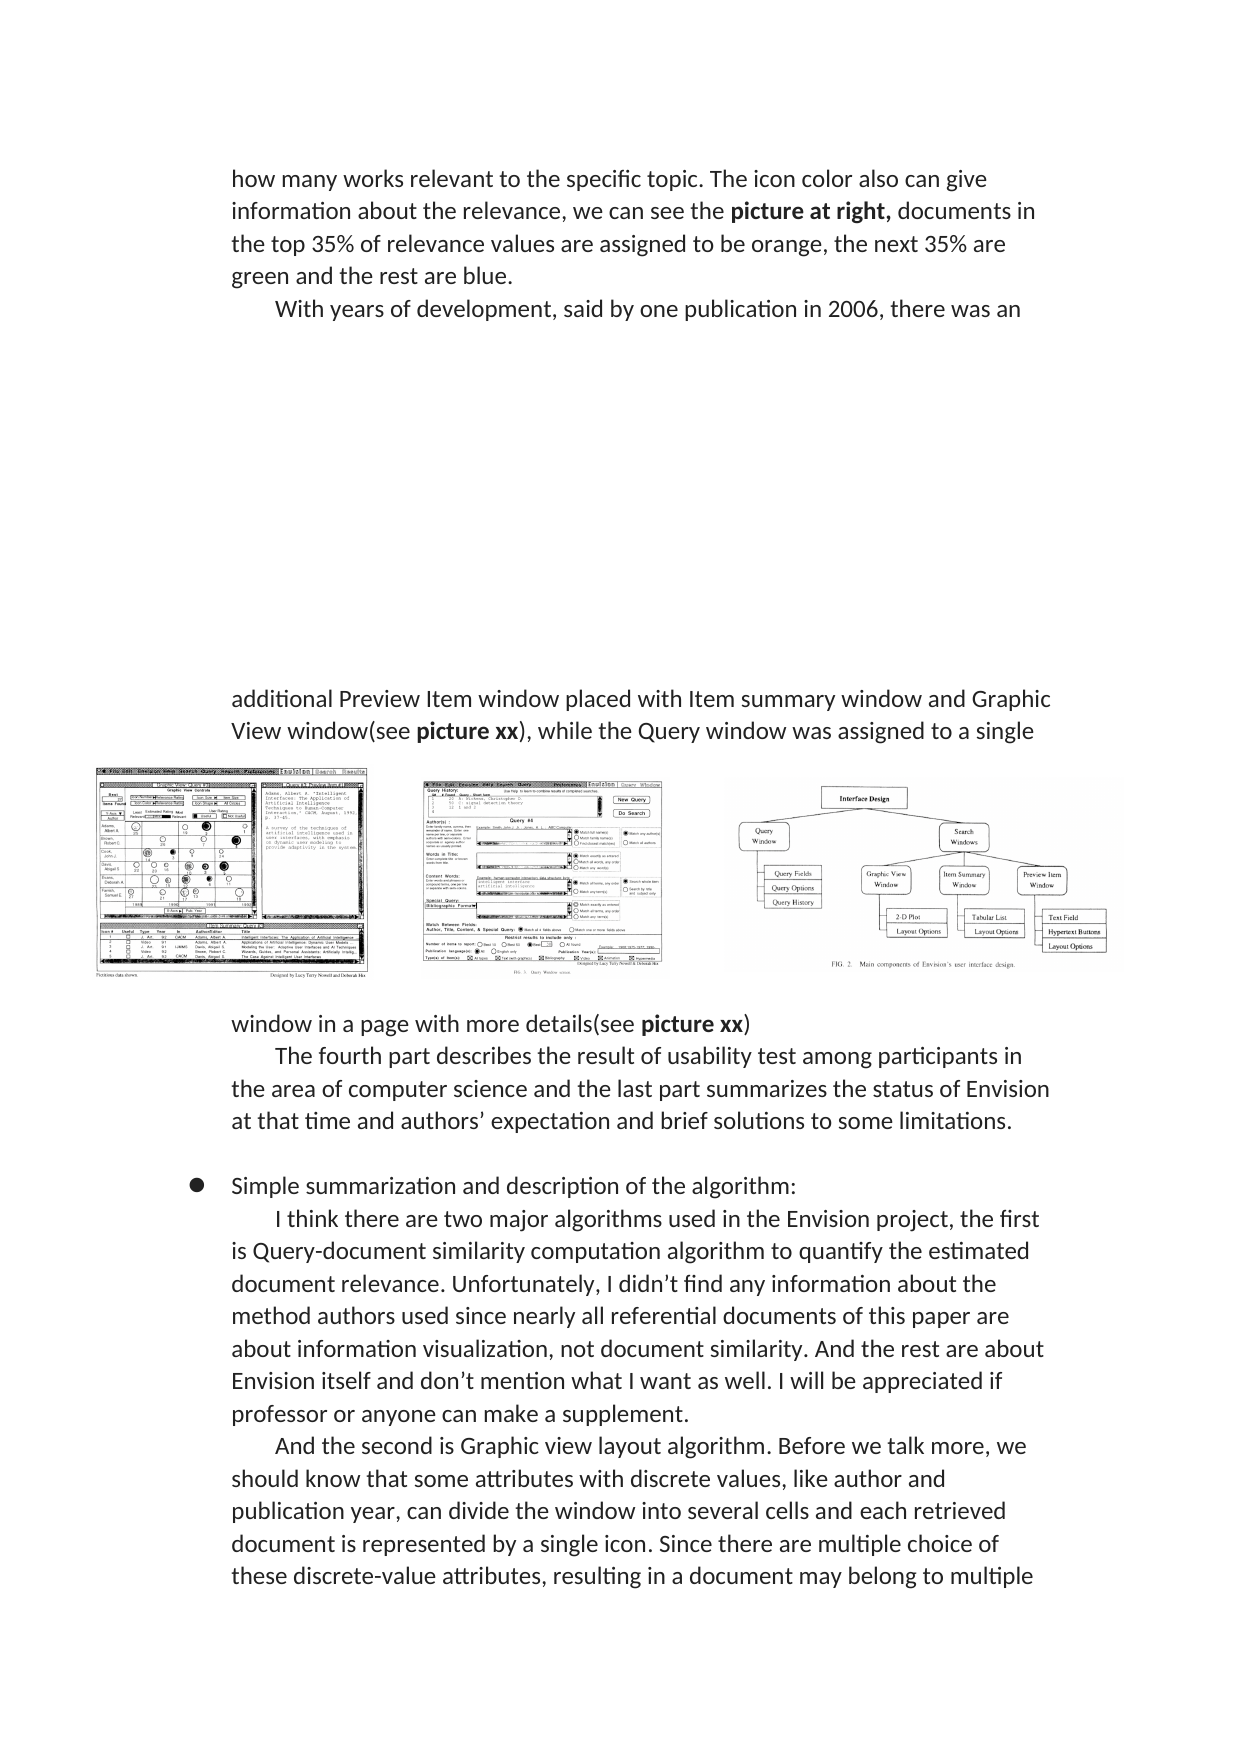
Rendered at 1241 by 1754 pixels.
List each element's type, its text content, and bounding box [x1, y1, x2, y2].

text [231, 162, 1053, 292]
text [231, 1429, 1053, 1592]
list Simple summarization and description of the algorithm: [187, 1169, 1053, 1202]
picture [724, 777, 1124, 972]
list I think there are two major algorithms used in the Envision project, the first is Query-document similarity computation algorithm to quantify the estimated document relevance. Unfortunately, I didn’t find any information about the method authors used since nearly all referential documents of this paper are about information visualization, not document similarity. And the rest are about Envision itself and don’t mention what I want as well. I will be appreciated if professor or anyone can make a supplement. [231, 1202, 1053, 1429]
picture [421, 777, 670, 979]
text The fourth part describes the result of usability test among participants in the area of computer science and the last part summarizes the status of Envision at that time and authors’ expectation and brief solutions to some limitations. [231, 1039, 1053, 1137]
text With years of development, said by one publication in 2006, there was an additional Preview Item window placed with Item summary window and Graphic View window(see picture xx), while the Query window was assigned to a single window in a page with more details(see picture xx) [231, 292, 1053, 1039]
picture [92, 764, 374, 980]
